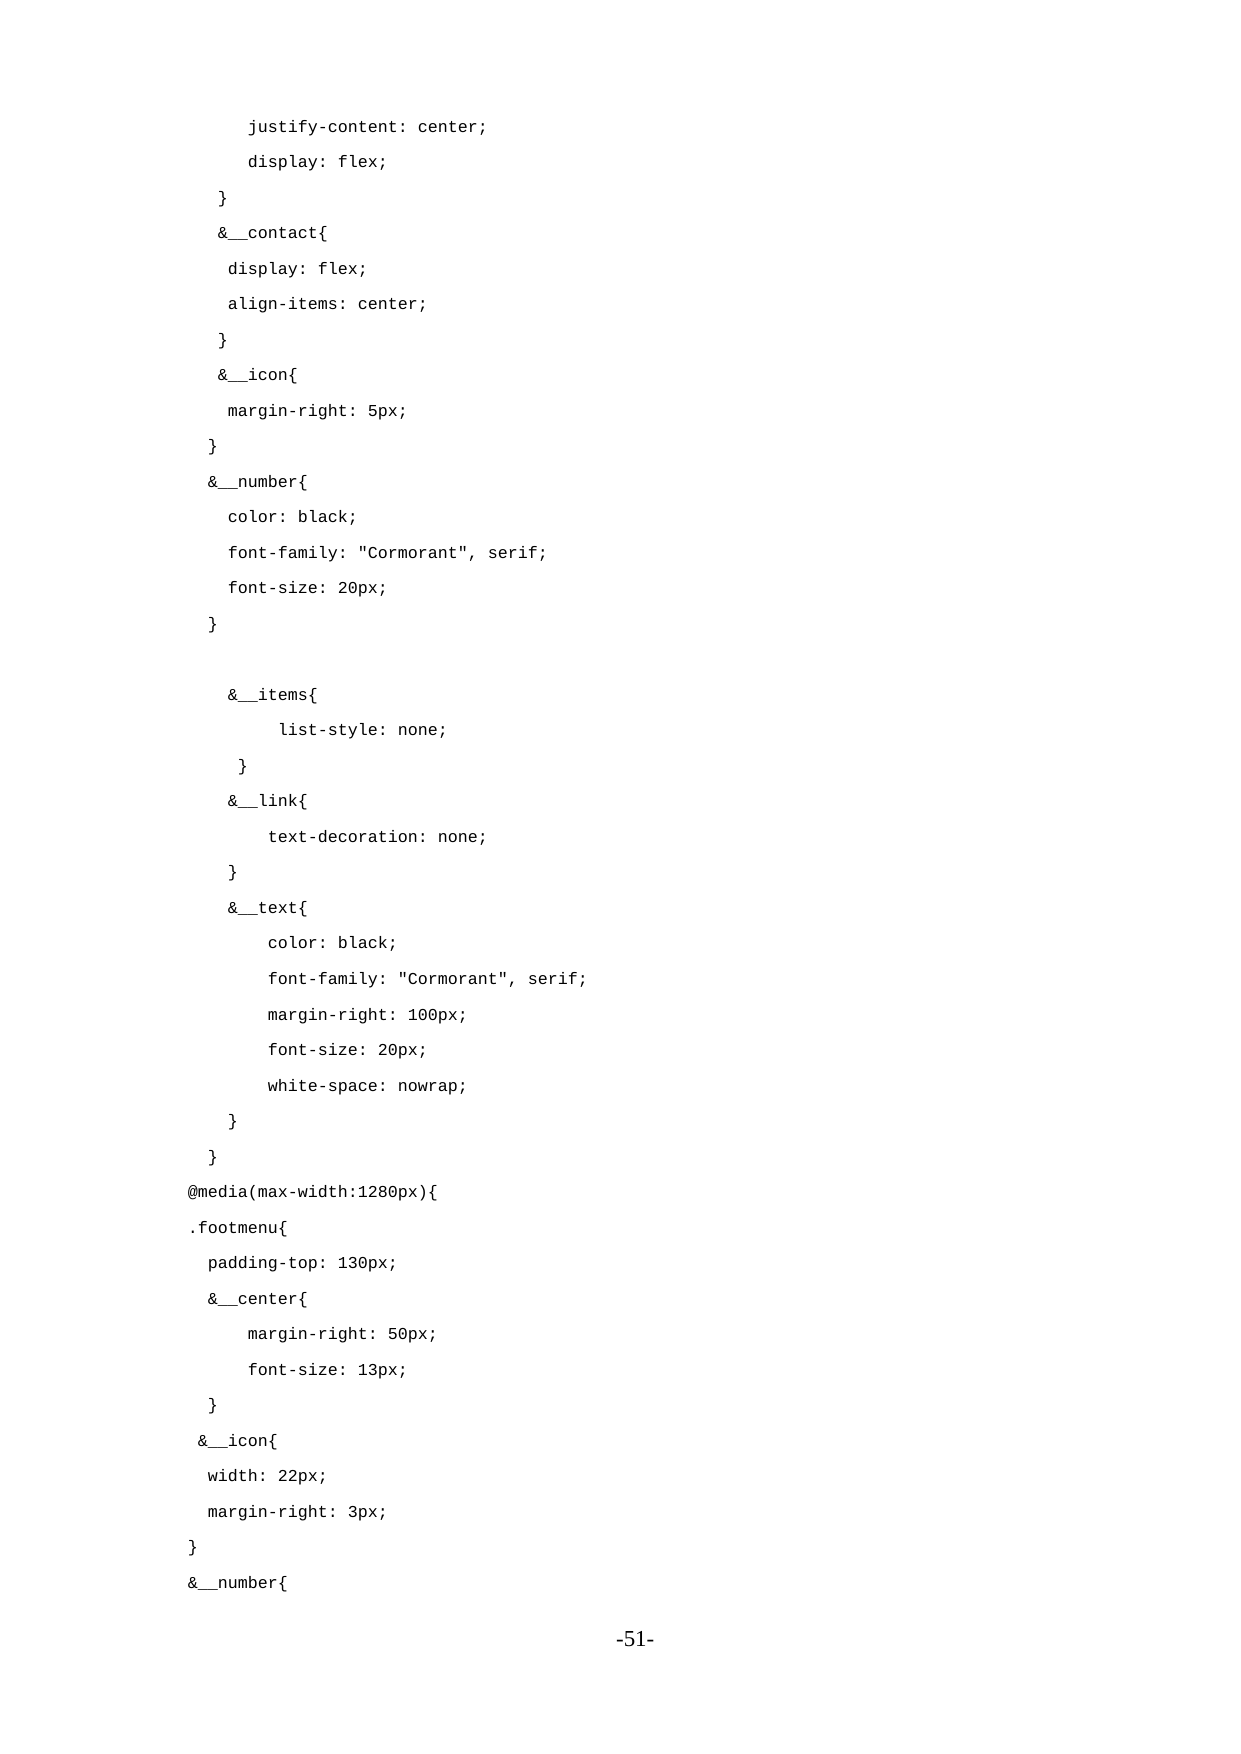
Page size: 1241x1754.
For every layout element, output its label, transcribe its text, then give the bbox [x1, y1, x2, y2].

text &__number{ [148, 473, 1122, 492]
text margin-right: 3px; [148, 1503, 1122, 1522]
text } [148, 1113, 1122, 1132]
text font-size: 20px; [148, 580, 1122, 599]
text &__number{ [148, 1574, 1122, 1593]
text display: flex; [148, 260, 1122, 279]
text color: black; [148, 935, 1122, 954]
text align-items: center; [148, 296, 1122, 314]
text text-decoration: none; [148, 828, 1122, 847]
text padding-top: 130px; [148, 1255, 1122, 1274]
text } [148, 1148, 1122, 1167]
text } [148, 1539, 1122, 1558]
text margin-right: 50px; [148, 1326, 1122, 1345]
text justify-content: center; [148, 118, 1122, 137]
text margin-right: 100px; [148, 1006, 1122, 1025]
text white-space: nowrap; [148, 1077, 1122, 1096]
text &__items{ [148, 686, 1122, 705]
text } [148, 189, 1122, 208]
text font-size: 20px; [148, 1042, 1122, 1061]
text font-family: "Cormorant", serif; [148, 971, 1122, 989]
text @media(max-width:1280px){ [148, 1184, 1122, 1203]
text &__icon{ [148, 367, 1122, 386]
text &__center{ [148, 1290, 1122, 1309]
text } [148, 864, 1122, 883]
text font-size: 13px; [148, 1361, 1122, 1380]
text } [148, 1397, 1122, 1416]
text display: flex; [148, 154, 1122, 172]
text &__contact{ [148, 225, 1122, 243]
text } [148, 438, 1122, 457]
text } [148, 615, 1122, 634]
text font-family: "Cormorant", serif; [148, 544, 1122, 563]
text &__link{ [148, 793, 1122, 812]
text margin-right: 5px; [148, 402, 1122, 421]
text } [148, 757, 1122, 776]
text &__text{ [148, 899, 1122, 918]
text color: black; [148, 509, 1122, 528]
text &__icon{ [148, 1432, 1122, 1451]
text list-style: none; [148, 722, 1122, 741]
text width: 22px; [148, 1468, 1122, 1487]
text } [148, 331, 1122, 350]
text .footmenu{ [148, 1219, 1122, 1238]
